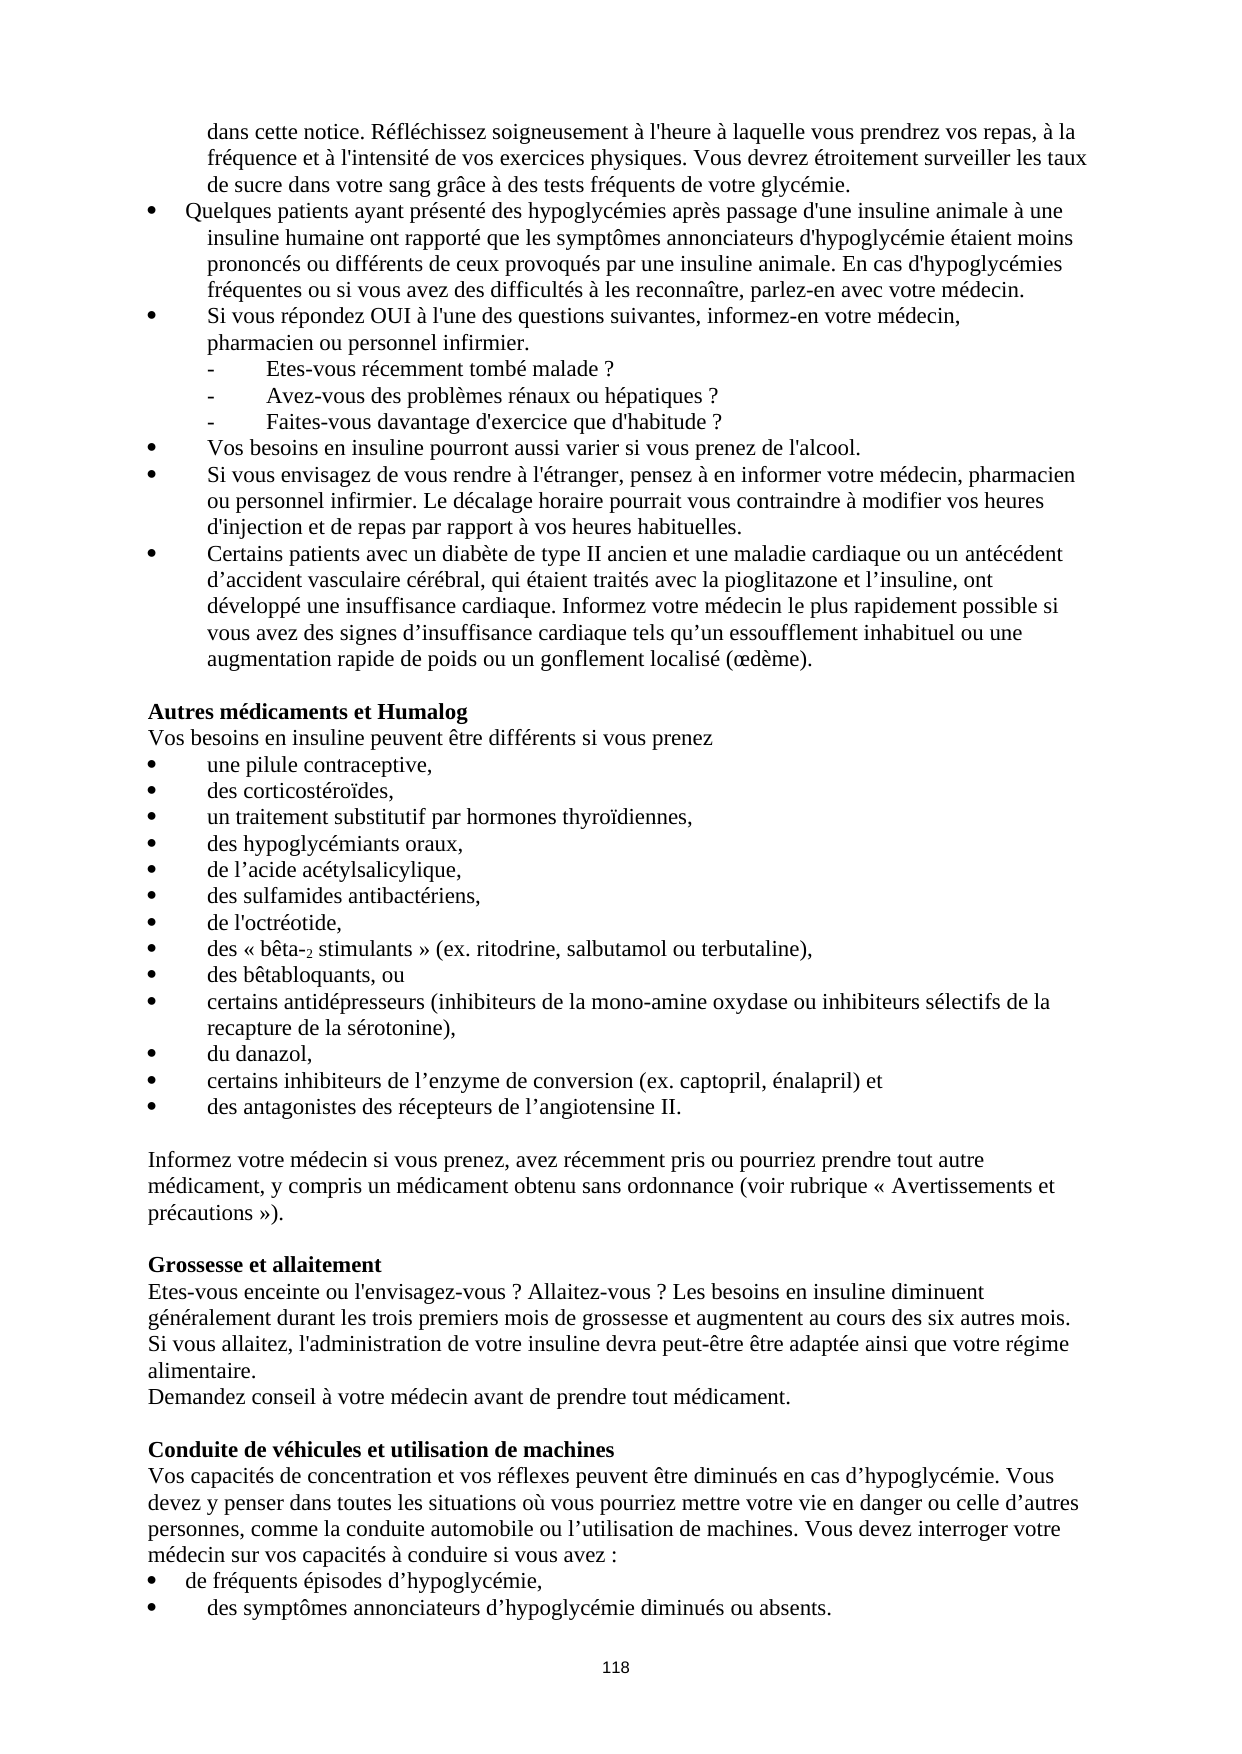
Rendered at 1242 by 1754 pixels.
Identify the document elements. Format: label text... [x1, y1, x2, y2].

text Grossesse et allaitement [148, 1251, 1094, 1278]
list Etes-vous récemment tombé malade ? [207, 355, 1093, 382]
list Quelques patients ayant présenté des hypoglycémies après passage d'une insuline animale à une insuline humaine ont rapporté que les symptômes annonciateurs d'hypoglycémie étaient moins prononcés ou différents de ceux provoqués par une insuline animale. En cas d'hypoglycémies fréquentes ou si vous avez des difficultés à les reconnaître, parlez-en avec votre médecin. [148, 197, 1093, 303]
list des sulfamides antibactériens, [148, 882, 1094, 909]
list des hypoglycémiants oraux, [148, 830, 1094, 856]
text Informez votre médecin si vous prenez, avez récemment pris ou pourriez prendre tout autre médicament, y compris un médicament obtenu sans ordonnance (voir rubrique « Avertissements et précautions »). [148, 1146, 1094, 1225]
list certains inhibiteurs de l’enzyme de conversion (ex. captopril, énalapril) et [148, 1067, 1094, 1093]
list de fréquents épisodes d’hypoglycémie, [148, 1568, 1093, 1594]
list un traitement substitutif par hormones thyroïdiennes, [148, 803, 1094, 830]
list des symptômes annonciateurs d’hypoglycémie diminués ou absents. [148, 1594, 1093, 1620]
list du danazol, [148, 1041, 1094, 1067]
list des antagonistes des récepteurs de l’angiotensine II. [148, 1093, 1094, 1119]
list Si vous répondez OUI à l'une des questions suivantes, informez-en votre médecin, pharmacien ou personnel infirmier. [148, 303, 1071, 355]
text Vos capacités de concentration et vos réflexes peuvent être diminués en cas d’hypoglycémie. Vous devez y penser dans toutes les situations où vous pourriez mettre votre vie en danger ou celle d’autres personnes, comme la conduite automobile ou l’utilisation de machines. Vous devez interroger votre médecin sur vos capacités à conduire si vous avez : [148, 1462, 1094, 1568]
list une pilule contraceptive, [148, 751, 1094, 777]
list Si vous envisagez de vous rendre à l'étranger, pensez à en informer votre médecin, pharmacien ou personnel infirmier. Le décalage horaire pourrait vous contraindre à modifier vos heures d'injection et de repas par rapport à vos heures habituelles. [148, 461, 1094, 540]
list des corticostéroïdes, [148, 777, 1094, 803]
list des bêtabloquants, ou [148, 961, 1094, 988]
text Etes-vous enceinte ou l'envisagez-vous ? Allaitez-vous ? Les besoins en insuline diminuent généralement durant les trois premiers mois de grossesse et augmentent au cours des six autres mois. Si vous allaitez, l'administration de votre insuline devra peut-être être adaptée ainsi que votre régime alimentaire. [148, 1278, 1093, 1383]
list Avez-vous des problèmes rénaux ou hépatiques ? [207, 382, 1093, 408]
list Faites-vous davantage d'exercice que d'habitude ? [207, 408, 1093, 434]
text Vos besoins en insuline peuvent être différents si vous prenez [148, 724, 1094, 751]
list des « bêta-2 stimulants » (ex. ritodrine, salbutamol ou terbutaline), [148, 935, 1094, 961]
list de l'octréotide, [148, 909, 1094, 935]
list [148, 118, 1094, 197]
text Autres médicaments et Humalog [148, 698, 1094, 724]
list Certains patients avec un diabète de type II ancien et une maladie cardiaque ou un antécédent d’accident vasculaire cérébral, qui étaient traités avec la pioglitazone et l’insuline, ont développé une insuffisance cardiaque. Informez votre médecin le plus rapidement possible si vous avez des signes d’insuffisance cardiaque tels qu’un essoufflement inhabituel ou une augmentation rapide de poids ou un gonflement localisé (œdème). [148, 540, 1094, 672]
list de l’acide acétylsalicylique, [148, 856, 1094, 882]
list certains antidépresseurs (inhibiteurs de la mono-amine oxydase ou inhibiteurs sélectifs de la recapture de la sérotonine), [148, 988, 1094, 1041]
list Vos besoins en insuline pourront aussi varier si vous prenez de l'alcool. [148, 434, 1094, 461]
text Demandez conseil à votre médecin avant de prendre tout médicament. [148, 1383, 1094, 1409]
text Conduite de véhicules et utilisation de machines [148, 1436, 1094, 1462]
